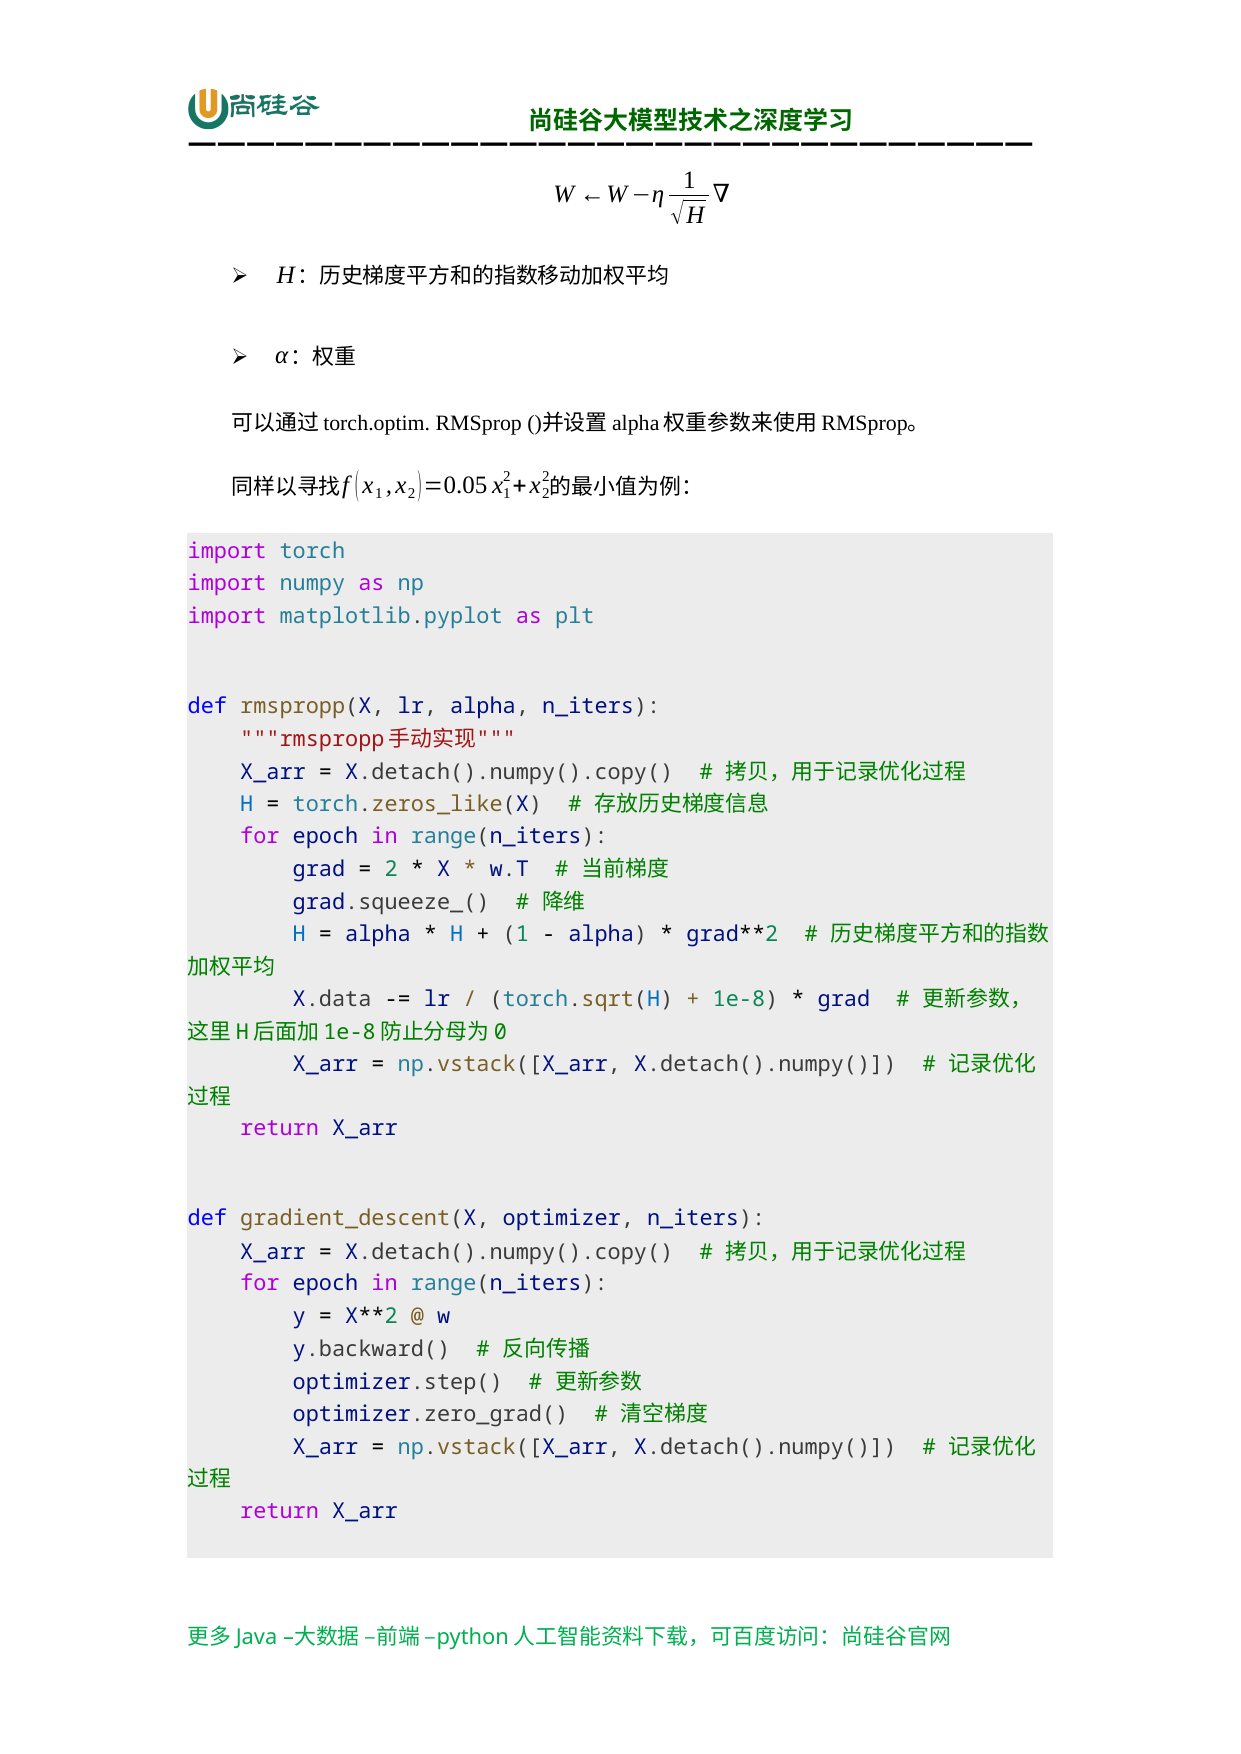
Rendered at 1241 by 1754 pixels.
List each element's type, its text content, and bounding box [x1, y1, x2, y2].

text return X_arr [187, 1493, 1053, 1526]
text def gradient_descent(X, optimizer, n_iters): [187, 1201, 1053, 1233]
text 可以通过torch.optim. RMSprop ()并设置alpha权重参数来使用RMSprop。 [187, 404, 1053, 437]
text X_arr = X.detach().numpy().copy() # 拷贝，用于记录优化过程 [187, 753, 1053, 786]
text ：权重 [187, 323, 1053, 388]
text def rmspropp(X, lr, alpha, n_iters): [187, 688, 1053, 721]
text optimizer.step() # 更新参数 [187, 1363, 1053, 1396]
text X_arr = np.vstack([X_arr, X.detach().numpy()]) # 记录优化过程 [187, 1428, 1053, 1493]
text y = X**2 @ w [187, 1298, 1053, 1331]
text 同样以寻找的最小值为例： [187, 452, 1053, 517]
text ：历史梯度平方和的指数移动加权平均 [187, 242, 1053, 307]
text X.data -= lr / (torch.sqrt(H) + 1e-8) * grad # 更新参数，这里H后面加1e-8防止分母为0 [187, 981, 1053, 1046]
text import numpy as np [187, 566, 1053, 598]
text for epoch in range(n_iters): [187, 1266, 1053, 1298]
text y.backward() # 反向传播 [187, 1331, 1053, 1363]
text return X_arr [187, 1111, 1053, 1143]
picture [187, 88, 321, 130]
text X_arr = np.vstack([X_arr, X.detach().numpy()]) # 记录优化过程 [187, 1046, 1053, 1111]
text import matplotlib.pyplot as plt [187, 598, 1053, 631]
text """rmspropp手动实现""" [187, 721, 1053, 753]
text optimizer.zero_grad() # 清空梯度 [187, 1396, 1053, 1428]
text H = torch.zeros_like(X) # 存放历史梯度信息 [187, 786, 1053, 818]
text grad = 2 * X * w.T # 当前梯度 [187, 851, 1053, 883]
text grad.squeeze_() # 降维 [187, 883, 1053, 916]
text import torch [187, 533, 1053, 566]
text H = alpha * H + (1 - alpha) * grad**2 # 历史梯度平方和的指数加权平均 [187, 916, 1053, 981]
text for epoch in range(n_iters): [187, 818, 1053, 851]
text X_arr = X.detach().numpy().copy() # 拷贝，用于记录优化过程 [187, 1233, 1053, 1266]
